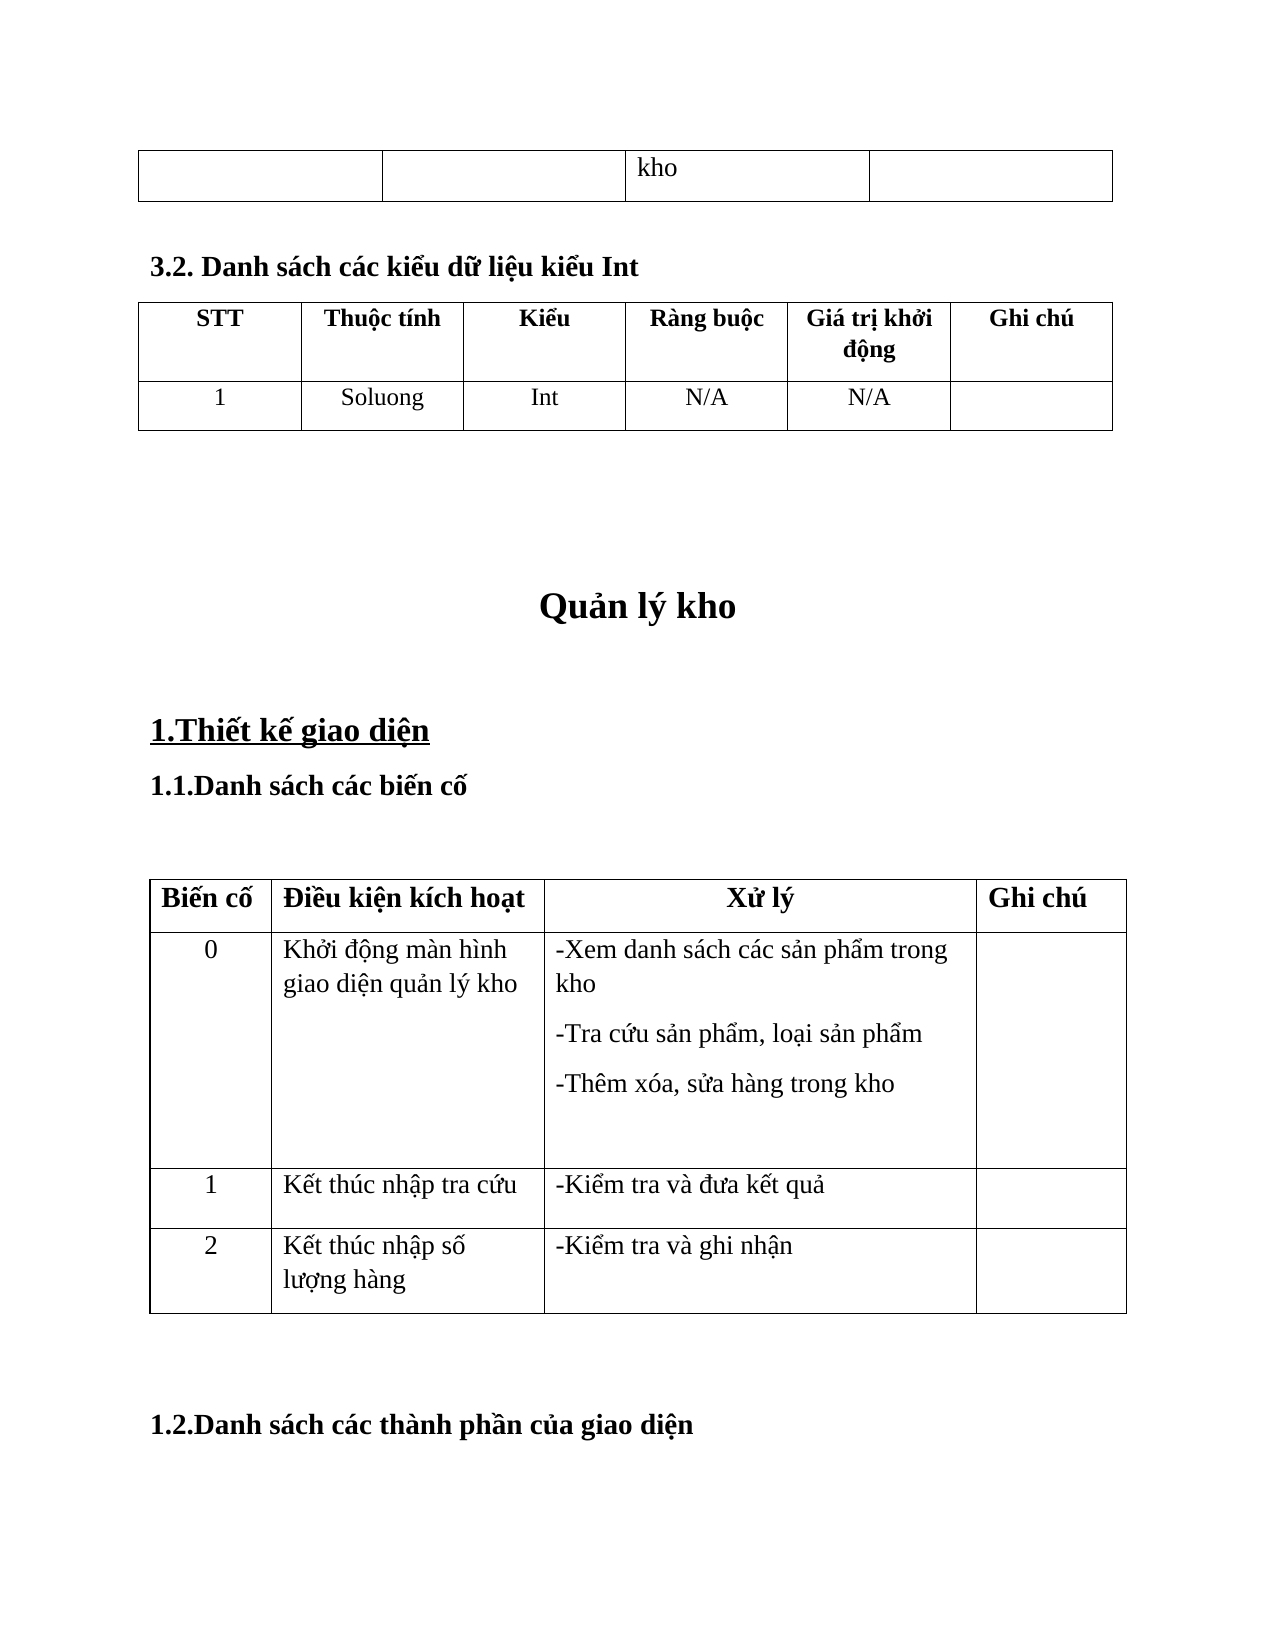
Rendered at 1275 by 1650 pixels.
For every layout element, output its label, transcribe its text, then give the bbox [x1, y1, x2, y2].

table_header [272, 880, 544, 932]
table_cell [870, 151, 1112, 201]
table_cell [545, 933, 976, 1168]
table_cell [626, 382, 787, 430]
text 3.2. Danh sách các kiểu dữ liệu kiểu Int [150, 249, 1125, 282]
text 1.1.Danh sách các biến cố [150, 768, 1125, 802]
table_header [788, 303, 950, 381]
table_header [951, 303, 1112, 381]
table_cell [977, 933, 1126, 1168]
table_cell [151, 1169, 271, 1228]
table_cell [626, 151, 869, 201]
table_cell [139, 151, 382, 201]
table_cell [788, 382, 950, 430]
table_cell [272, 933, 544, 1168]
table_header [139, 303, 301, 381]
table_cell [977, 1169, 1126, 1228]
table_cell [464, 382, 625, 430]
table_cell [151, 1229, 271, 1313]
text 1.Thiết kế giao diện [150, 710, 1125, 748]
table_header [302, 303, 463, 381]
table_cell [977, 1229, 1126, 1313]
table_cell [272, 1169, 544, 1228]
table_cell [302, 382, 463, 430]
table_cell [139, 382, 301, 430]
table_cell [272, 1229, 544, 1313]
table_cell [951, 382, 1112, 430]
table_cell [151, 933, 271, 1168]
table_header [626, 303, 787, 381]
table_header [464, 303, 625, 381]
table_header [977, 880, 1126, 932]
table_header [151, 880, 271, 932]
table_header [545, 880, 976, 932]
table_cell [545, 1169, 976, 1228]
text Quản lý kho [150, 583, 1125, 627]
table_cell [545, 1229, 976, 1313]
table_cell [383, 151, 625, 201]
text 1.2.Danh sách các thành phần của giao diện [150, 1407, 1125, 1441]
